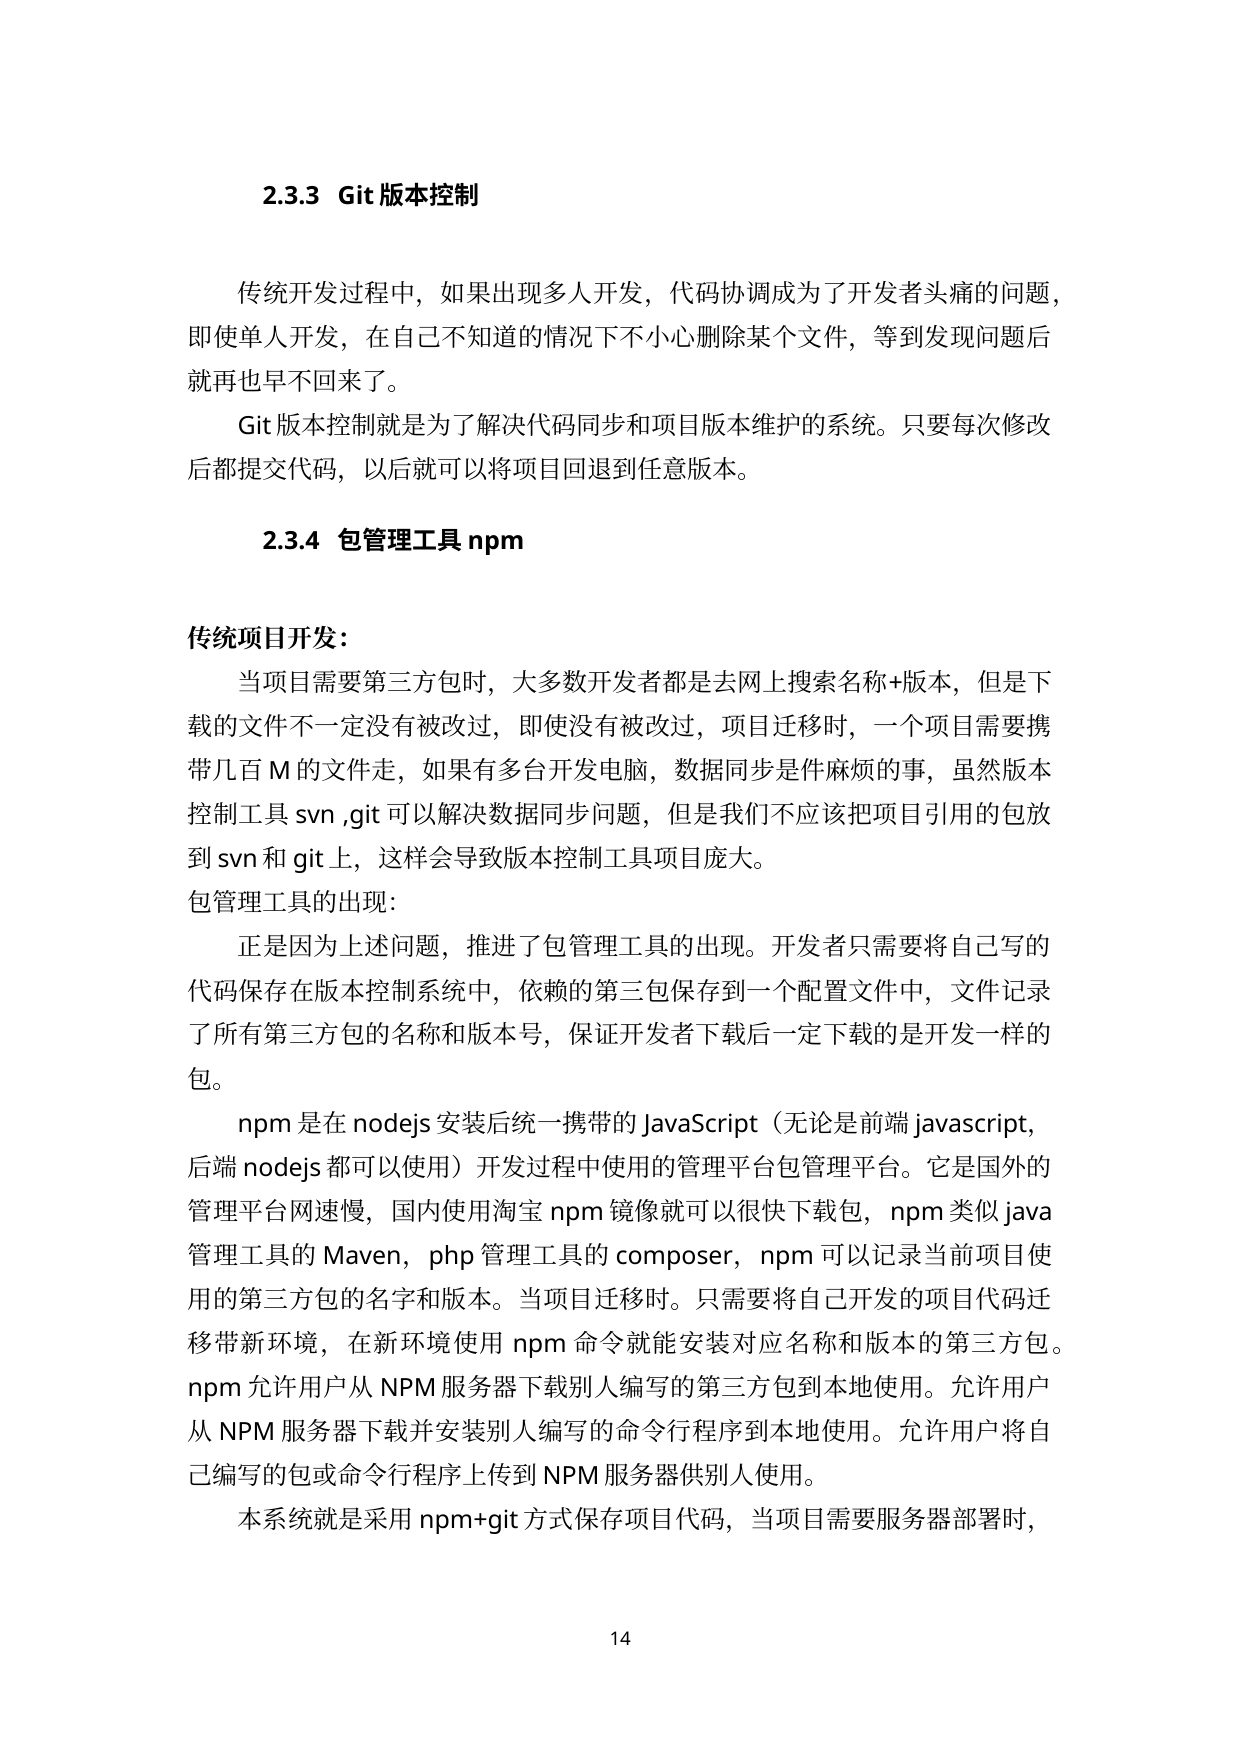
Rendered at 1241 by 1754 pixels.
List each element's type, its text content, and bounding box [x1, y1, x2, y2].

text 传统开发过程中，如果出现多人开发，代码协调成为了开发者头痛的问题，即使单人开发，在自己不知道的情况下不小心删除某个文件，等到发现问题后就再也早不回来了。 [187, 269, 1053, 402]
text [187, 1496, 1053, 1540]
text 传统项目开发： [187, 614, 1053, 659]
text 包管理工具的出现： [187, 879, 1053, 923]
text 当项目需要第三方包时，大多数开发者都是去网上搜索名称+版本，但是下载的文件不一定没有被改过，即使没有被改过，项目迁移时，一个项目需要携带几百M的文件走，如果有多台开发电脑，数据同步是件麻烦的事，虽然版本控制工具svn ,git可以解决数据同步问题，但是我们不应该把项目引用的包放到svn和git上，这样会导致版本控制工具项目庞大。 [187, 659, 1053, 879]
text Git版本控制就是为了解决代码同步和项目版本维护的系统。只要每次修改后都提交代码，以后就可以将项目回退到任意版本。 [187, 402, 1053, 490]
text 正是因为上述问题，推进了包管理工具的出现。开发者只需要将自己写的代码保存在版本控制系统中，依赖的第三包保存到一个配置文件中，文件记录了所有第三方包的名称和版本号，保证开发者下载后一定下载的是开发一样的包。 [187, 923, 1053, 1099]
text npm是在nodejs安装后统一携带的JavaScript（无论是前端javascript，后端nodejs都可以使用）开发过程中使用的管理平台包管理平台。它是国外的管理平台网速慢，国内使用淘宝npm镜像就可以很快下载包，npm类似java管理工具的Maven，php管理工具的composer，npm可以记录当前项目使用的第三方包的名字和版本。当项目迁移时。只需要将自己开发的项目代码迁移带新环境，在新环境使用npm命令就能安装对应名称和版本的第三方包。npm允许用户从NPM服务器下载别人编写的第三方包到本地使用。允许用户从NPM服务器下载并安装别人编写的命令行程序到本地使用。允许用户将自己编写的包或命令行程序上传到NPM服务器供别人使用。 [187, 1099, 1053, 1496]
subtitle 包管理工具npm [262, 517, 1053, 561]
subtitle Git版本控制 [262, 172, 1053, 216]
